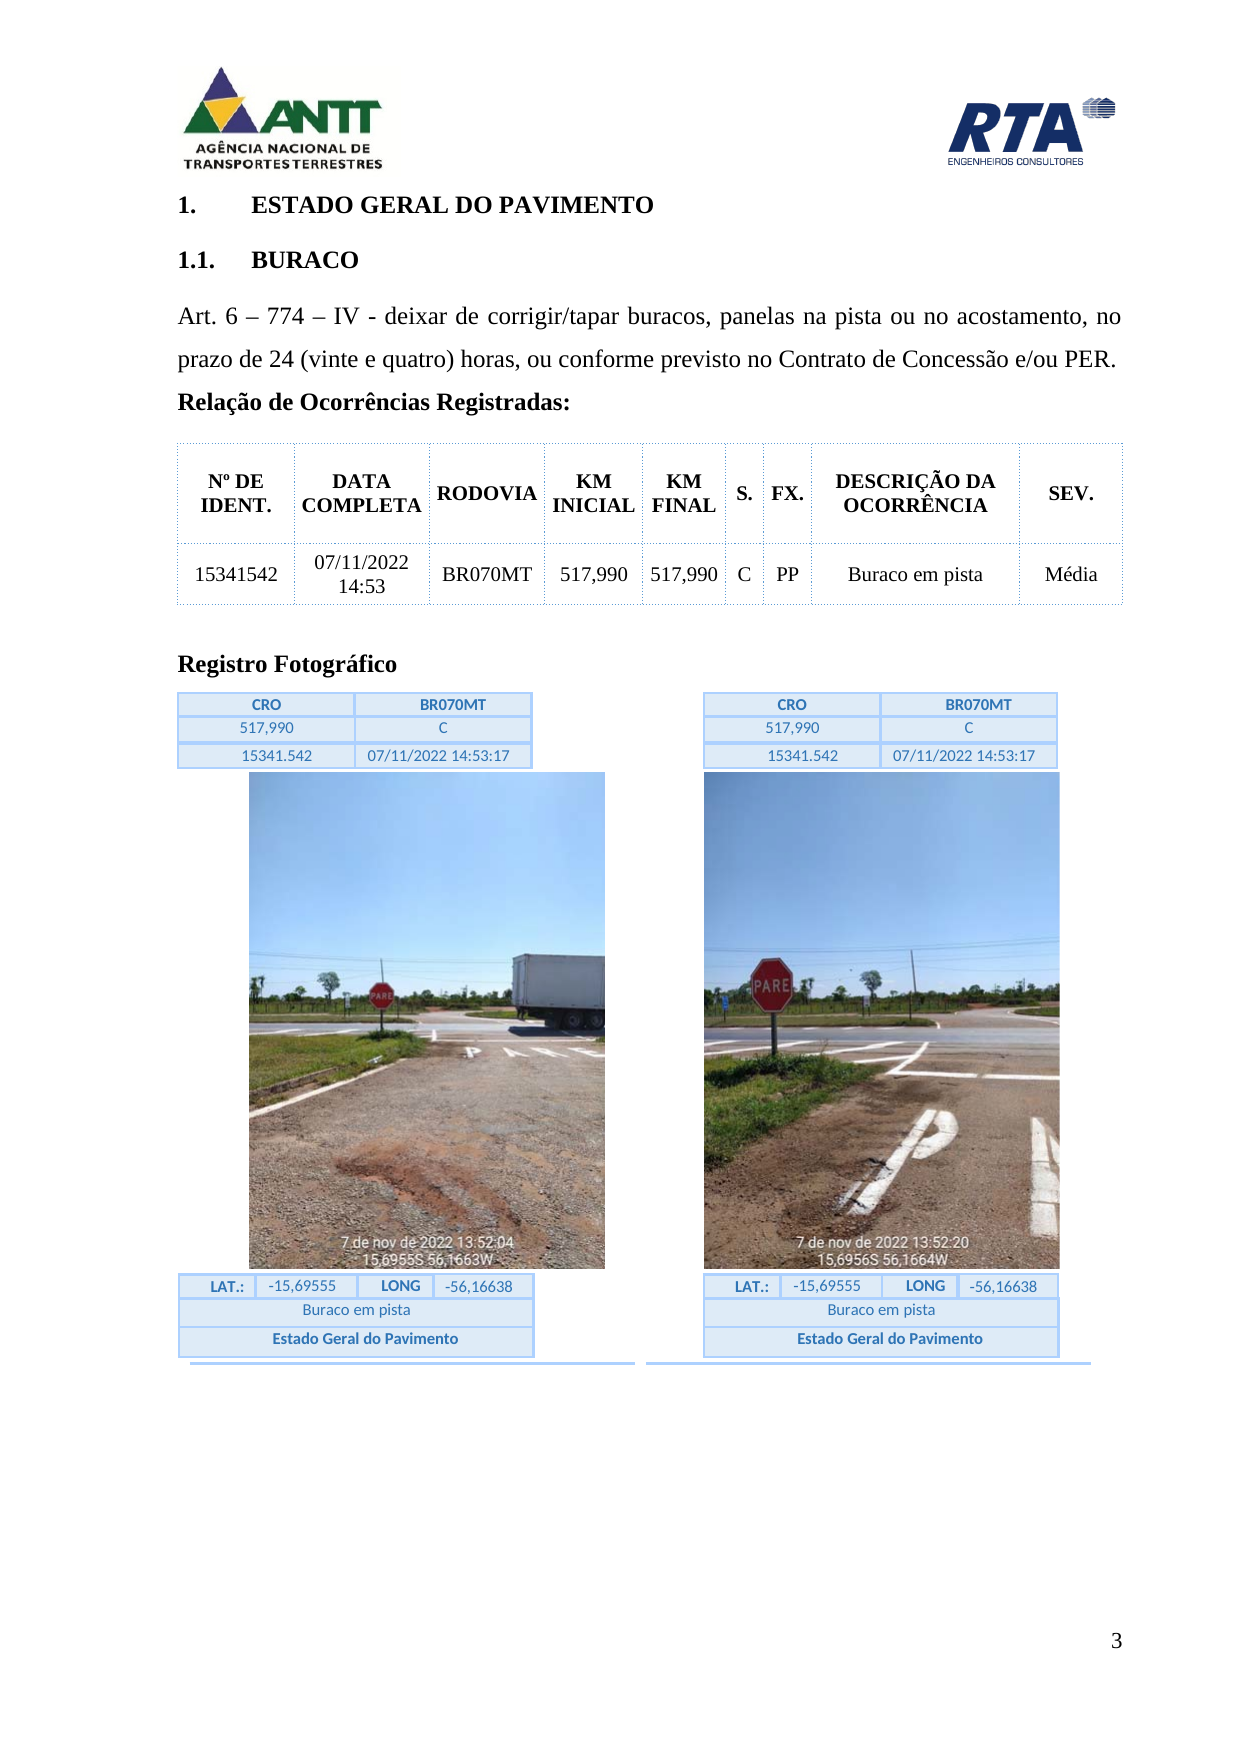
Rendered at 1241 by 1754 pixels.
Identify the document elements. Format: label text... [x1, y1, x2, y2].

table_cell 07/11/2022 14:53 [294, 543, 429, 604]
text BURACO [177, 245, 1122, 274]
picture [249, 772, 605, 1269]
table_cell C [725, 543, 764, 604]
table_cell Média [1020, 543, 1123, 604]
table_cell 15341542 [178, 543, 294, 604]
text Art. 6 – 774 – IV - deixar de corrigir/tapar buracos, panelas na pista ou no acostamento, no prazo de 24 (vinte e quatro) horas, ou conforme previsto no Contrato de Concessão e/ou PER. [177, 301, 1122, 373]
table_header Nº DE IDENT. [178, 443, 294, 543]
text ESTADO GERAL DO PAVIMENTO [177, 190, 1122, 218]
table_cell PP [764, 543, 811, 604]
table_header SEV. [1020, 443, 1123, 543]
picture [177, 66, 402, 177]
table_cell Buraco em pista [811, 543, 1019, 604]
table_header S. [725, 443, 764, 543]
picture [704, 772, 1060, 1269]
table_cell 517,990 [545, 543, 643, 604]
table_header KM FINAL [643, 443, 725, 543]
picture [932, 86, 1123, 176]
text Relação de Ocorrências Registradas: [177, 387, 1122, 416]
table_header FX. [764, 443, 811, 543]
table_cell BR070MT [429, 543, 545, 604]
table_header RODOVIA [429, 443, 545, 543]
table_header DATA COMPLETA [294, 443, 429, 543]
table_cell 517,990 [643, 543, 725, 604]
text Registro Fotográfico [177, 649, 1122, 677]
table_header DESCRIÇÃO DA OCORRÊNCIA [811, 443, 1019, 543]
table_header KM INICIAL [545, 443, 643, 543]
